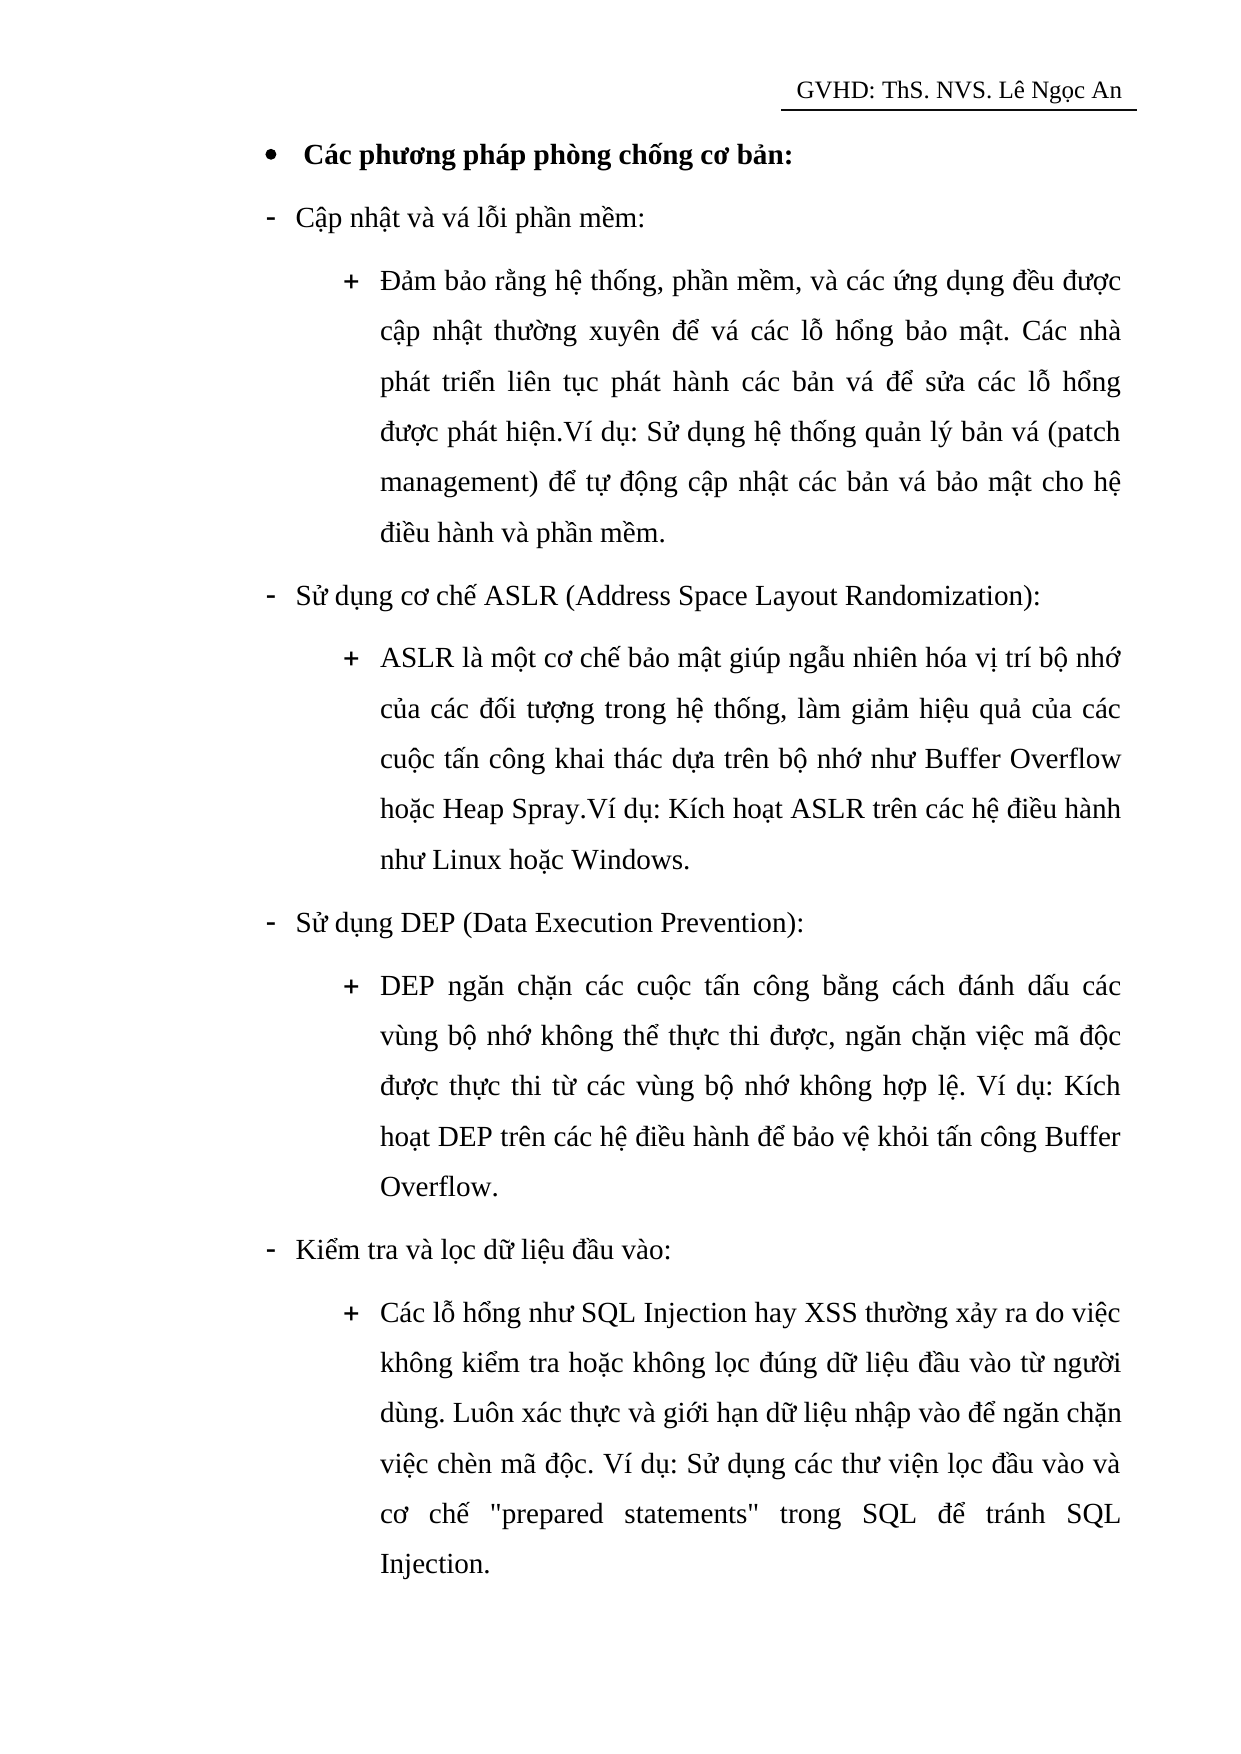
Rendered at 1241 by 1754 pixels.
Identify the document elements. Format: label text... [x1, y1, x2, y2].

text Sử dụng DEP (Data Execution Prevention): [266, 905, 1122, 938]
text Kiểm tra và lọc dữ liệu đầu vào: [266, 1232, 1122, 1265]
text Sử dụng cơ chế ASLR (Address Space Layout Randomization): [266, 578, 1122, 611]
text Các lỗ hổng như SQL Injection hay XSS thường xảy ra do việc không kiểm tra hoặc không lọc đúng dữ liệu đầu vào từ người dùng. Luôn xác thực và giới hạn dữ liệu nhập vào để ngăn chặn việc chèn mã độc. Ví dụ: Sử dụng các thư viện lọc đầu vào và cơ chế "prepared statements" trong SQL để tránh SQL Injection. [343, 1295, 1122, 1580]
text Đảm bảo rằng hệ thống, phần mềm, và các ứng dụng đều được cập nhật thường xuyên để vá các lỗ hổng bảo mật. Các nhà phát triển liên tục phát hành các bản vá để sửa các lỗ hổng được phát hiện.Ví dụ: Sử dụng hệ thống quản lý bản vá (patch management) để tự động cập nhật các bản vá bảo mật cho hệ điều hành và phần mềm. [343, 263, 1122, 548]
text ASLR là một cơ chế bảo mật giúp ngẫu nhiên hóa vị trí bộ nhớ của các đối tượng trong hệ thống, làm giảm hiệu quả của các cuộc tấn công khai thác dựa trên bộ nhớ như Buffer Overflow hoặc Heap Spray.Ví dụ: Kích hoạt ASLR trên các hệ điều hành như Linux hoặc Windows. [343, 641, 1122, 875]
text DEP ngăn chặn các cuộc tấn công bằng cách đánh dấu các vùng bộ nhớ không thể thực thi được, ngăn chặn việc mã độc được thực thi từ các vùng bộ nhớ không hợp lệ. Ví dụ: Kích hoạt DEP trên các hệ điều hành để bảo vệ khỏi tấn công Buffer Overflow. [343, 968, 1122, 1202]
text Cập nhật và vá lỗi phần mềm: [266, 200, 1122, 234]
text Các phương pháp phòng chống cơ bản: [266, 137, 1122, 171]
